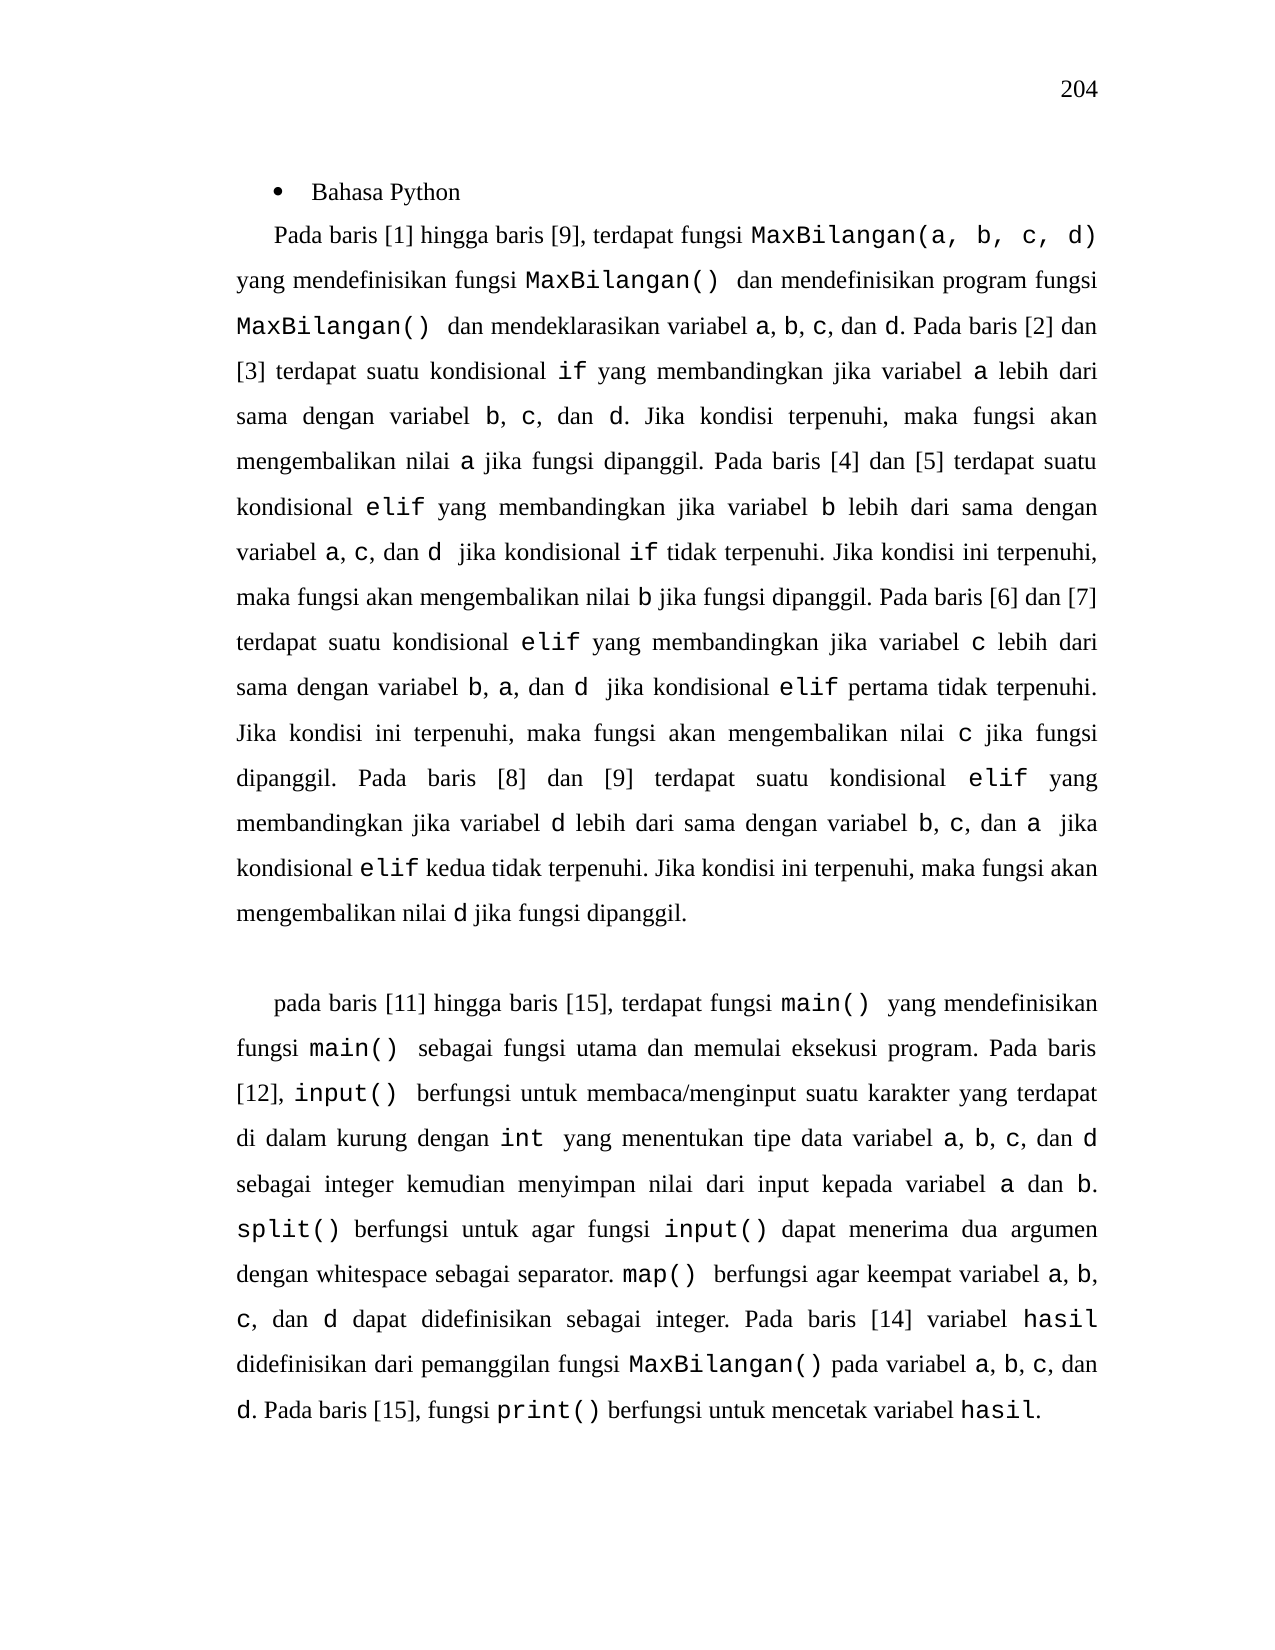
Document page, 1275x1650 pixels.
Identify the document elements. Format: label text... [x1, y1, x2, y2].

text pada baris [11] hingga baris [15], terdapat fungsi main() yang mendefinisikan fungsi main() sebagai fungsi utama dan memulai eksekusi program. Pada baris [12], input() berfungsi untuk membaca/menginput suatu karakter yang terdapat di dalam kurung dengan int yang menentukan tipe data variabel a, b, c, dan d sebagai integer kemudian menyimpan nilai dari input kepada variabel a dan b. split() berfungsi untuk agar fungsi input() dapat menerima dua argumen dengan whitespace sebagai separator. map() berfungsi agar keempat variabel a, b, c, dan d dapat didefinisikan sebagai integer. Pada baris [14] variabel hasil didefinisikan dari pemanggilan fungsi MaxBilangan() pada variabel a, b, c, dan d. Pada baris [15], fungsi print() berfungsi untuk mencetak variabel hasil. [236, 988, 1098, 1426]
list Bahasa Python [274, 177, 1098, 206]
text Pada baris [1] hingga baris [9], terdapat fungsi MaxBilangan(a, b, c, d) yang mendefinisikan fungsi MaxBilangan() dan mendefinisikan program fungsi MaxBilangan() dan mendeklarasikan variabel a, b, c, dan d. Pada baris [2] dan [3] terdapat suatu kondisional if yang membandingkan jika variabel a lebih dari sama dengan variabel b, c, dan d. Jika kondisi terpenuhi, maka fungsi akan mengembalikan nilai a jika fungsi dipanggil. Pada baris [4] dan [5] terdapat suatu kondisional elif yang membandingkan jika variabel b lebih dari sama dengan variabel a, c, dan d jika kondisional if tidak terpenuhi. Jika kondisi ini terpenuhi, maka fungsi akan mengembalikan nilai b jika fungsi dipanggil. Pada baris [6] dan [7] terdapat suatu kondisional elif yang membandingkan jika variabel c lebih dari sama dengan variabel b, a, dan d jika kondisional elif pertama tidak terpenuhi. Jika kondisi ini terpenuhi, maka fungsi akan mengembalikan nilai c jika fungsi dipanggil. Pada baris [8] dan [9] terdapat suatu kondisional elif yang membandingkan jika variabel d lebih dari sama dengan variabel b, c, dan a jika kondisional elif kedua tidak terpenuhi. Jika kondisi ini terpenuhi, maka fungsi akan mengembalikan nilai d jika fungsi dipanggil. [236, 220, 1098, 929]
